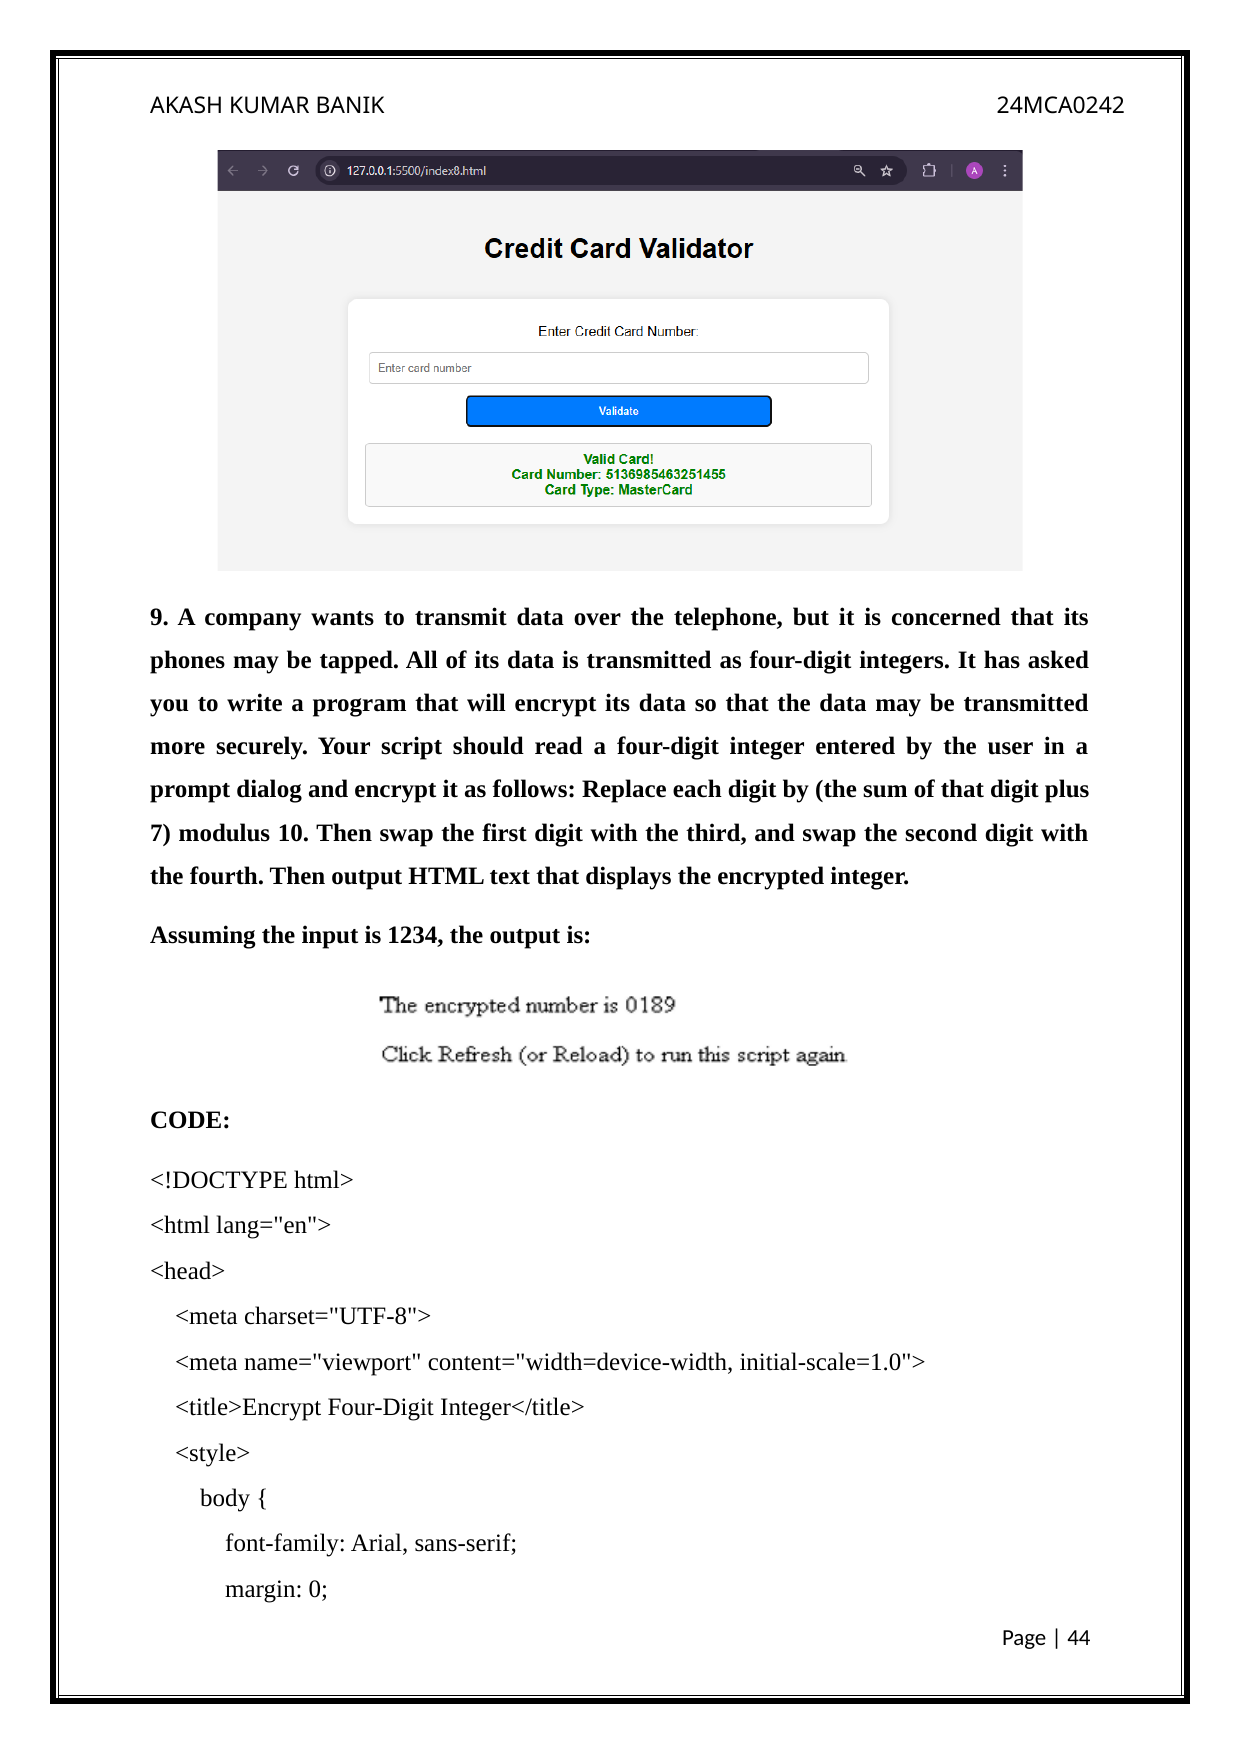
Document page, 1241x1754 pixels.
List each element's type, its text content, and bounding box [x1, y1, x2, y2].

picture [217, 150, 1023, 571]
text CODE: [150, 1105, 1090, 1134]
picture [350, 980, 890, 1075]
text margin: 0; [150, 1574, 1090, 1603]
text 9. A company wants to transmit data over the telephone, but it is concerned that its phones may be tapped. All of its data is transmitted as four-digit integers. It has asked you to write a program that will encrypt its data so that the data may be transmitted more securely. Your script should read a four-digit integer entered by the user in a prompt dialog and encrypt it as follows: Replace each digit by (the sum of that digit plus 7) modulus 10. Then swap the first digit with the third, and swap the second digit with the fourth. Then output HTML text that displays the encrypted integer. [150, 602, 1090, 889]
text Assuming the input is 1234, the output is: [150, 921, 1090, 949]
text body { [150, 1483, 1090, 1512]
text <style> [150, 1438, 1090, 1466]
text <meta name="viewport" content="width=device-width, initial-scale=1.0"> [150, 1347, 1090, 1376]
text <title>Encrypt Four-Digit Integer</title> [150, 1392, 1090, 1421]
text <!DOCTYPE html> [150, 1165, 1090, 1194]
text <meta charset="UTF-8"> [150, 1301, 1090, 1330]
text font-family: Arial, sans-serif; [150, 1528, 1090, 1557]
text <html lang="en"> [150, 1211, 1090, 1239]
text <head> [150, 1256, 1090, 1285]
